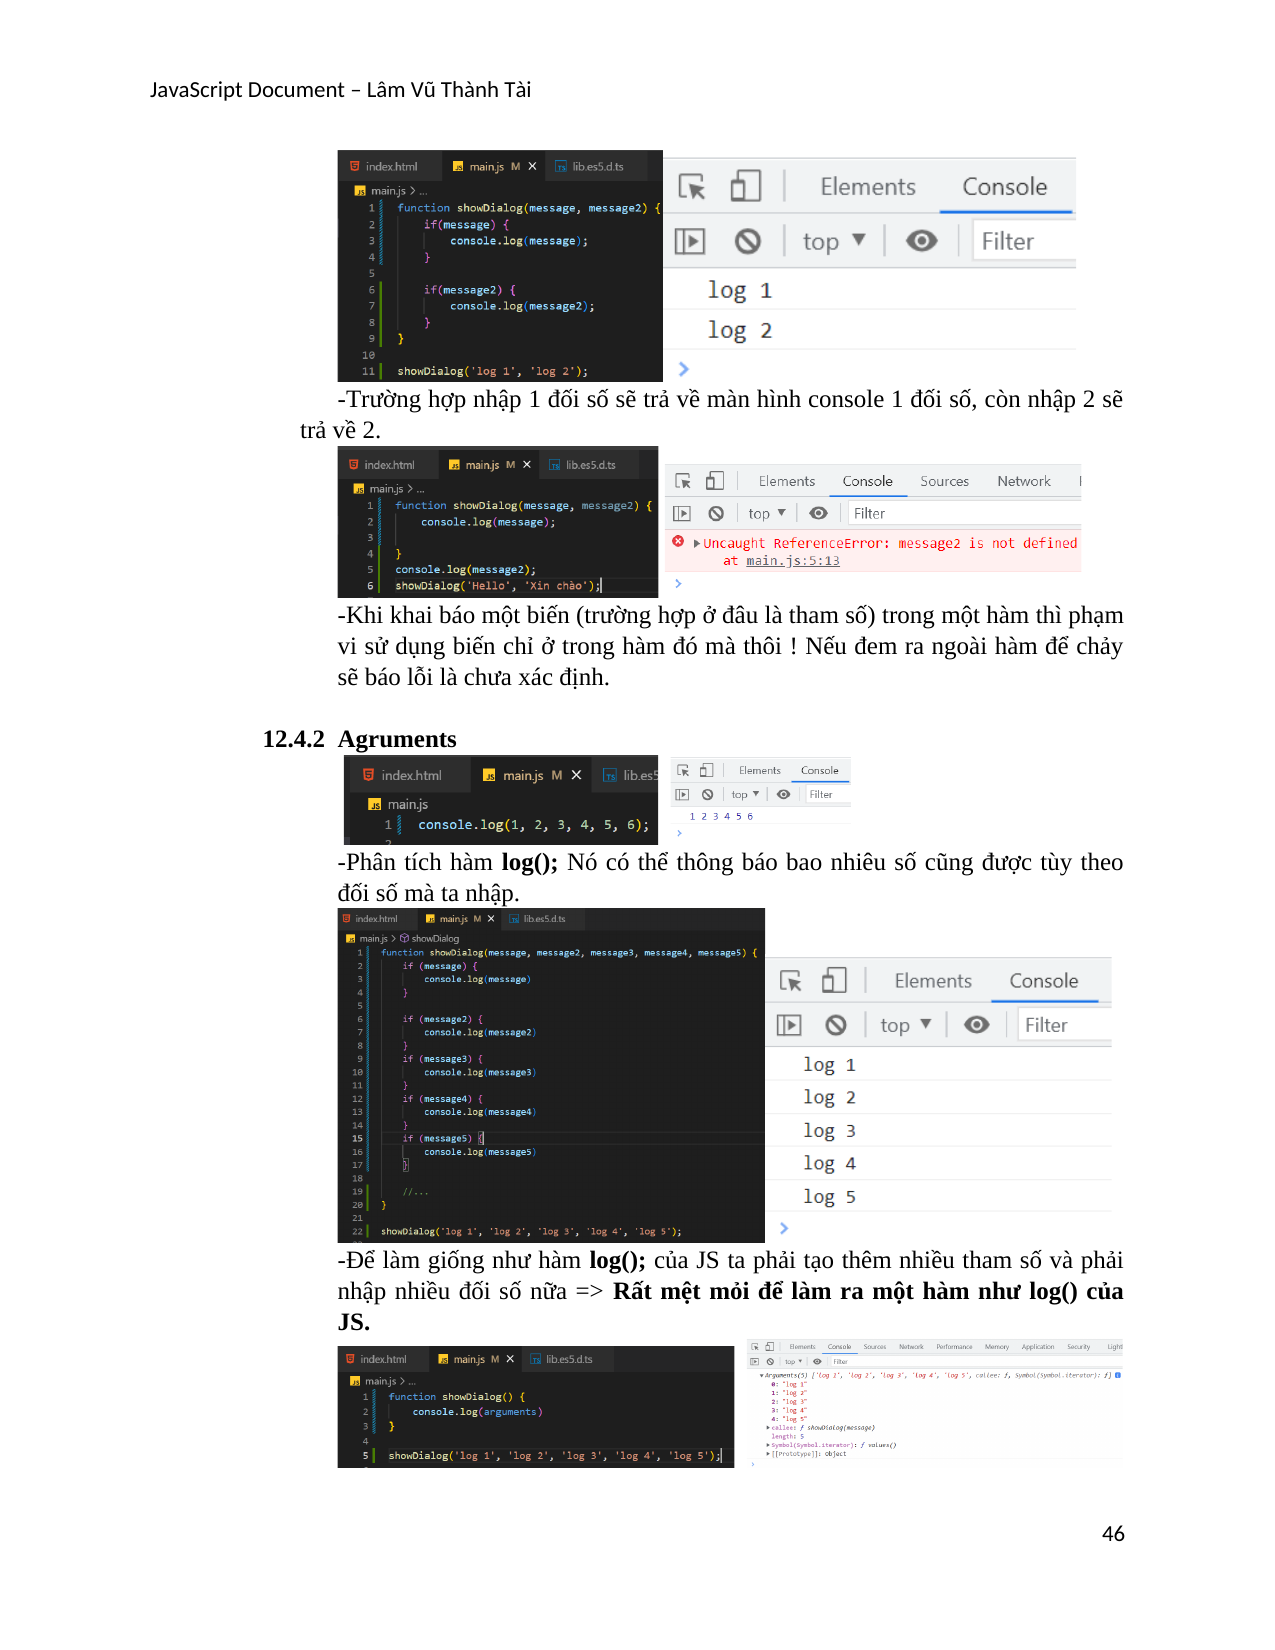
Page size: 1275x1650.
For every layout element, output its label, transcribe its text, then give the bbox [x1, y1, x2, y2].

picture [337, 446, 659, 598]
list -Trường hợp nhập 1 đối số sẽ trả về màn hình console 1 đối số, còn nhập 2 sẽ trả về 2. [300, 384, 1125, 444]
picture [746, 1338, 1123, 1468]
picture [337, 1346, 735, 1468]
picture [337, 908, 1112, 1243]
picture [670, 755, 851, 845]
list -Để làm giống như hàm log(); của JS ta phải tạo thêm nhiều tham số và phải nhập nhiều đối số nữa => Rất mệt mỏi để làm ra một hàm như log() của JS. [337, 1245, 1125, 1336]
picture [664, 461, 1082, 598]
picture [343, 755, 659, 845]
list Agruments [262, 724, 1125, 753]
picture [337, 150, 1077, 382]
list -Khi khai báo một biến (trường hợp ở đâu là tham số) trong một hàm thì phạm vi sử dụng biến chỉ ở trong hàm đó mà thôi ! Nếu đem ra ngoài hàm để chảy sẽ báo lỗi là chưa xác định. [337, 600, 1125, 691]
list -Phân tích hàm log(); Nó có thể thông báo bao nhiêu số cũng được tùy theo đối số mà ta nhập. [337, 847, 1125, 906]
